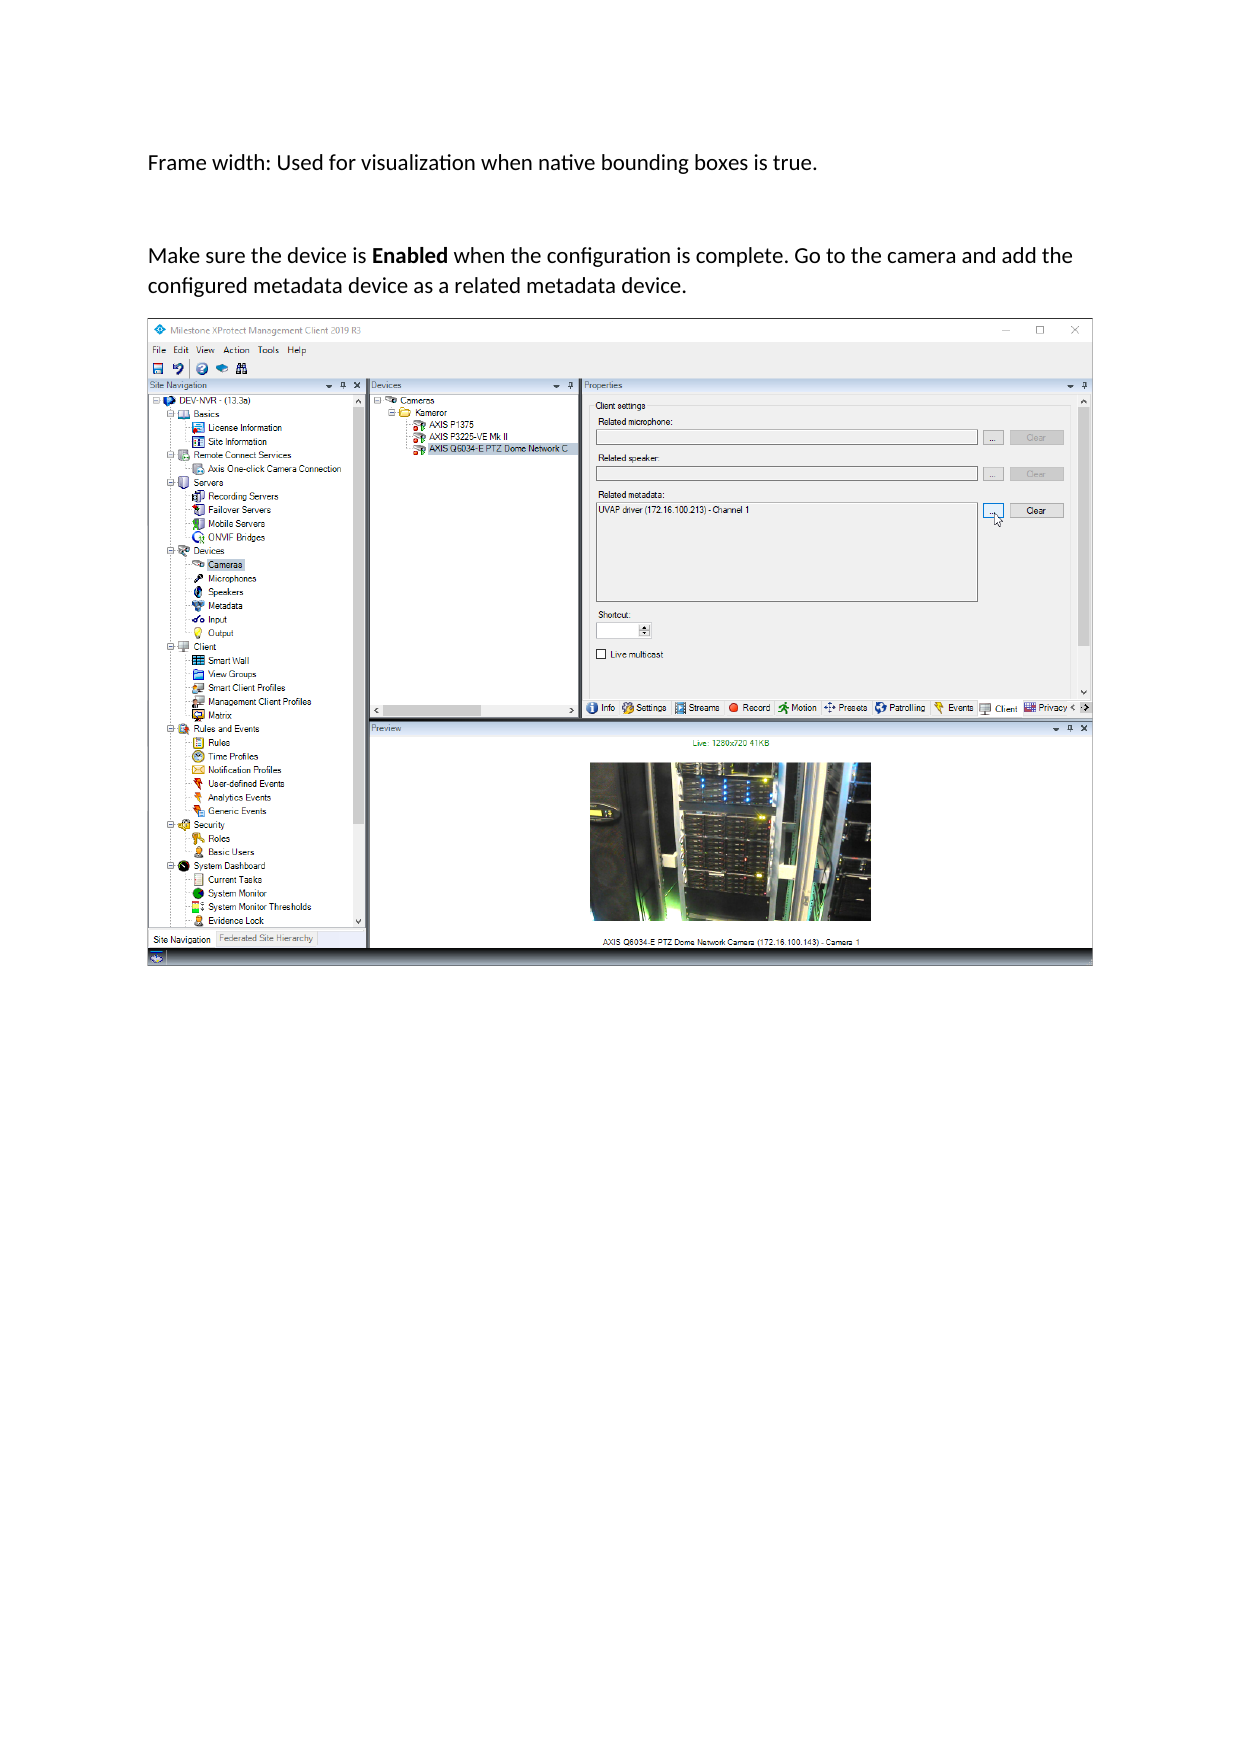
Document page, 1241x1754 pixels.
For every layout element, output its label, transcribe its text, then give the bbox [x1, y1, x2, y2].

text Frame width: Used for visualization when native bounding boxes is true. [148, 148, 1093, 176]
picture [147, 318, 1093, 966]
text Make sure the device is Enabled when the configuration is complete. Go to the camera and add the configured metadata device as a related metadata device. [148, 241, 1093, 299]
